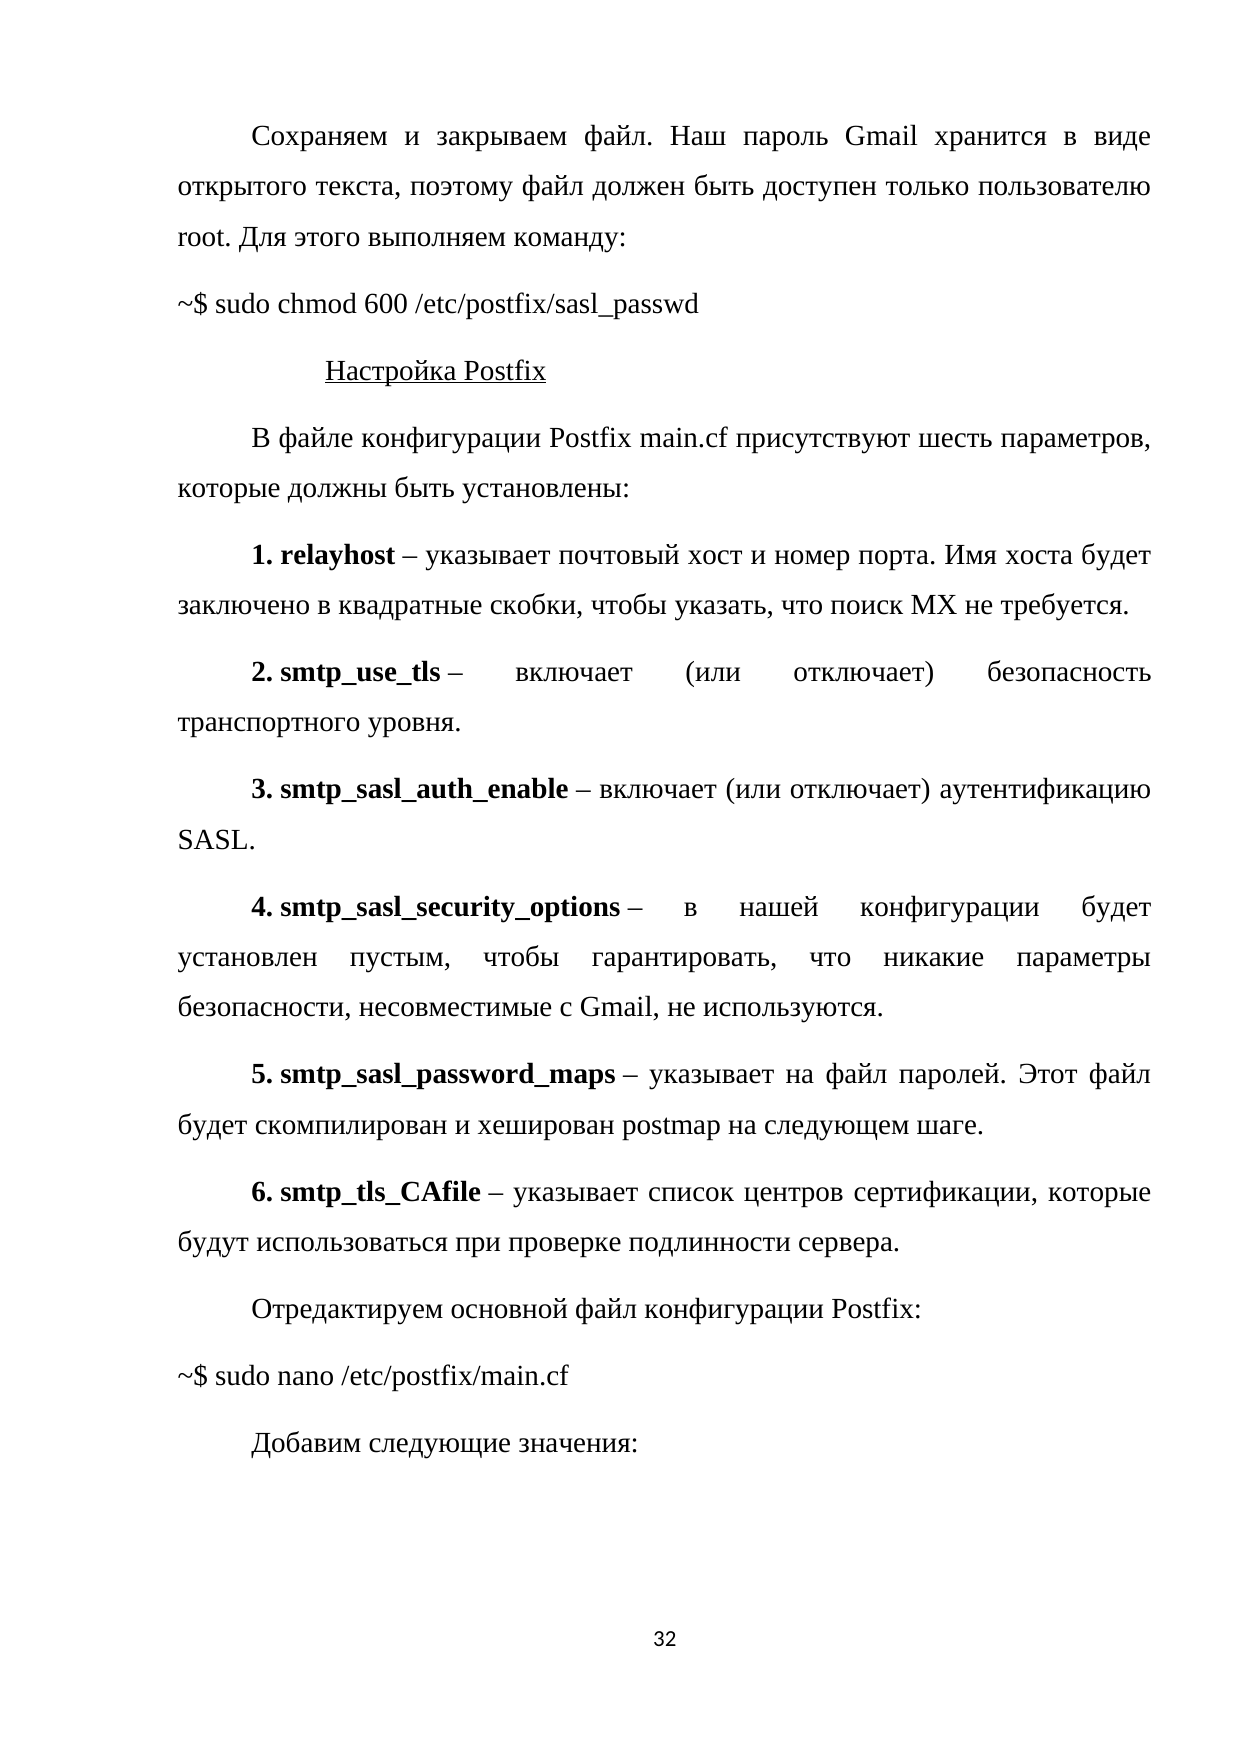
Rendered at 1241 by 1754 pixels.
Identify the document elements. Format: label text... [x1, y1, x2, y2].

text 6. smtp_tls_CAfile – указывает список центров сертификации, которые будут использоваться при проверке подлинности сервера. [177, 1174, 1152, 1258]
text Отредактируем основной файл конфигурации Postfix: [177, 1291, 1152, 1324]
text 3. smtp_sasl_auth_enable – включает (или отключает) аутентификацию SASL. [177, 772, 1152, 855]
text 4. smtp_sasl_security_options – в нашей конфигурации будет установлен пустым, чтобы гарантировать, что никакие параметры безопасности, несовместимые с Gmail, не используются. [177, 889, 1152, 1023]
text 1. relayhost – указывает почтовый хост и номер порта. Имя хоста будет заключено в квадратные скобки, чтобы указать, что поиск MX не требуется. [177, 537, 1152, 621]
text Настройка Postfix [251, 353, 1152, 386]
text ~$ sudo chmod 600 /etc/postfix/sasl_passwd [177, 286, 1152, 319]
text В файле конфигурации Postfix main.cf присутствуют шесть параметров, которые должны быть установлены: [177, 420, 1152, 503]
text 5. smtp_sasl_password_maps – указывает на файл паролей. Этот файл будет скомпилирован и хеширован postmap на следующем шаге. [177, 1056, 1152, 1140]
text Сохраняем и закрываем файл. Наш пароль Gmail хранится в виде открытого текста, поэтому файл должен быть доступен только пользователю root. Для этого выполняем команду: [177, 118, 1152, 252]
text ~$ sudo nano /etc/postfix/main.cf [177, 1358, 1152, 1392]
text Добавим следующие значения: [177, 1425, 1152, 1458]
text 2. smtp_use_tls – включает (или отключает) безопасность транспортного уровня. [177, 654, 1152, 738]
